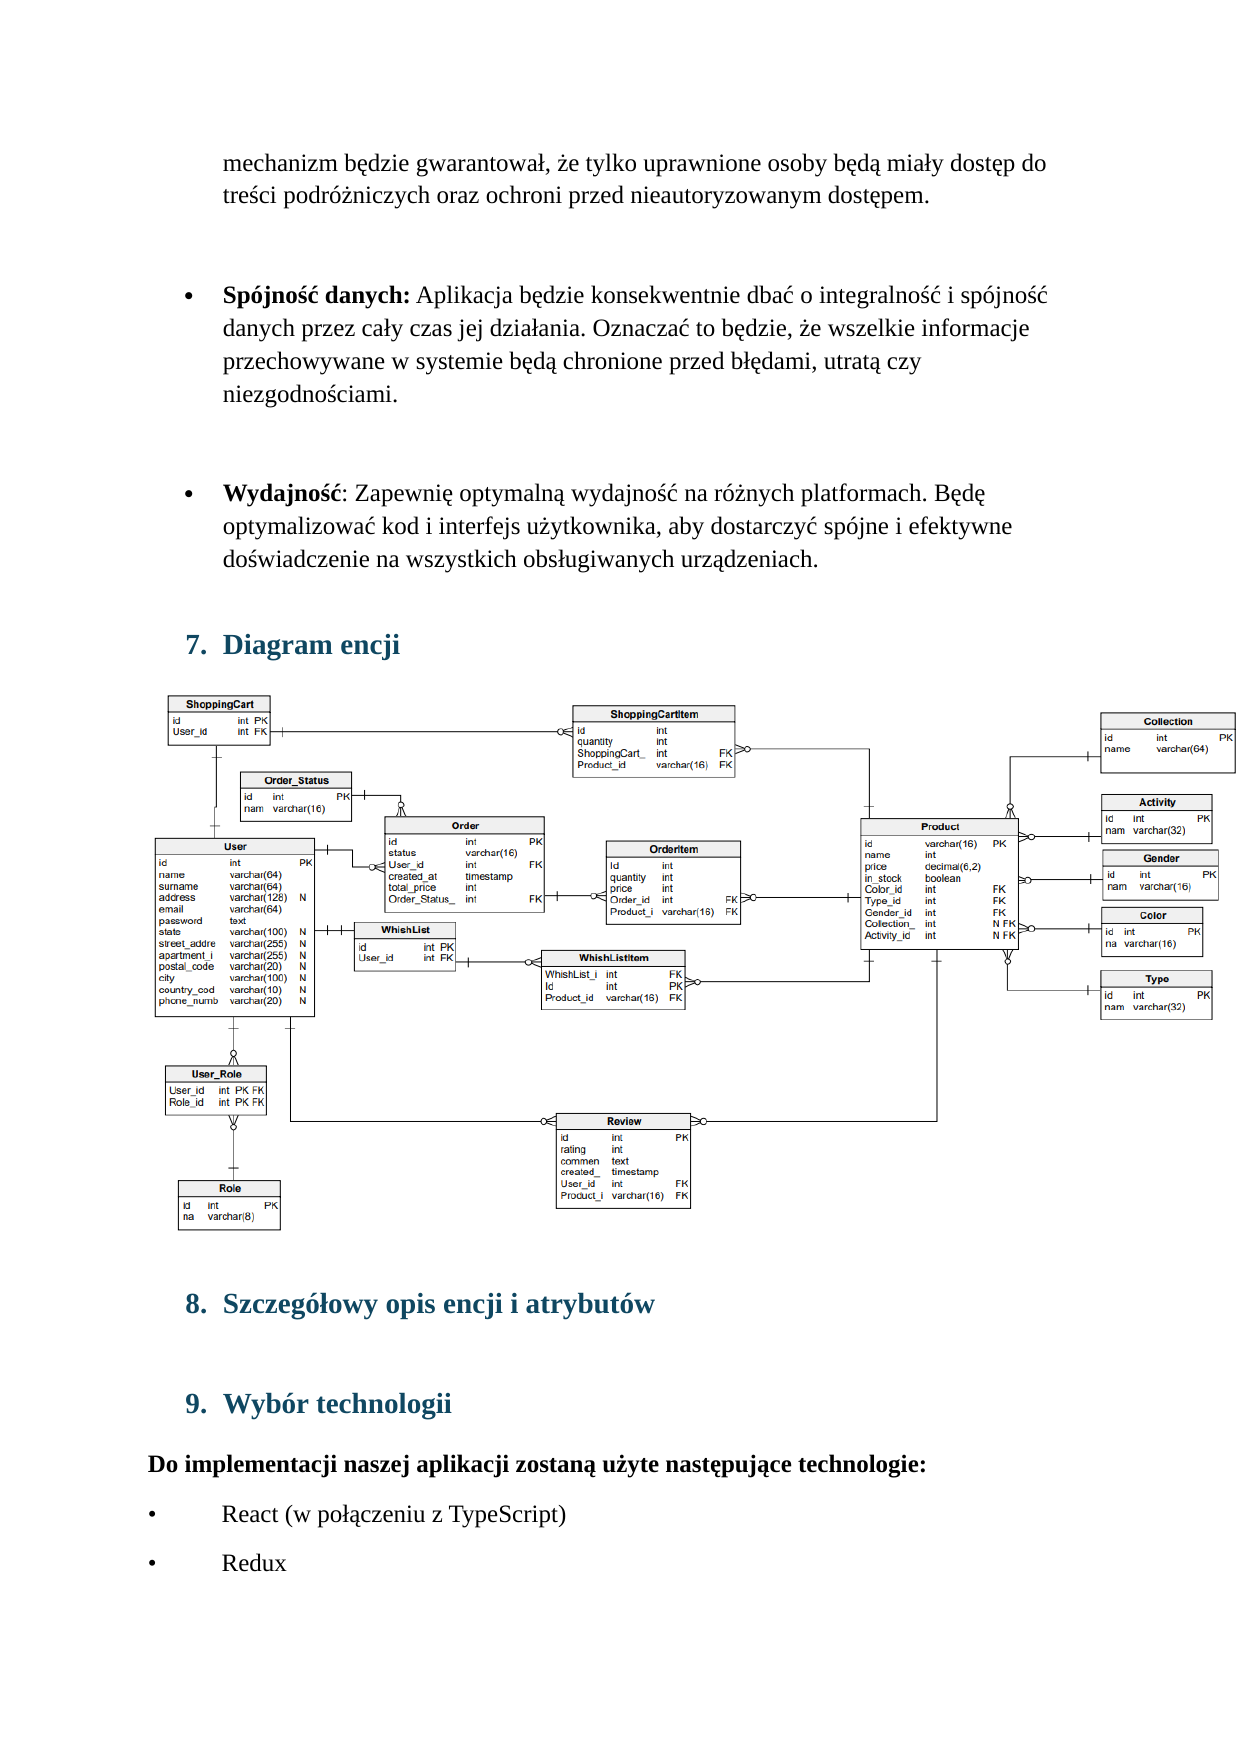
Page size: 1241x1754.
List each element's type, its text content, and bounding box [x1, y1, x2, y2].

picture [147, 690, 1238, 1232]
subtitle Szczegółowy opis encji i atrybutów [185, 1286, 1093, 1319]
subtitle Wybór technologii [185, 1386, 1093, 1420]
list Wydajność: Zapewnię optymalną wydajność na różnych platformach. Będę optymalizować kod i interfejs użytkownika, aby dostarczyć spójne i efektywne doświadczenie na wszystkich obsługiwanych urządzeniach. [185, 478, 1093, 573]
text Do implementacji naszej aplikacji zostaną użyte następujące technologie: [148, 1449, 1093, 1478]
list Spójność danych: Aplikacja będzie konsekwentnie dbać o integralność i spójność danych przez cały czas jej działania. Oznaczać to będzie, że wszelkie informacje przechowywane w systemie będą chronione przed błędami, utratą czy niezgodnościami. [185, 280, 1093, 408]
list React (w połączeniu z TypeScript) [148, 1499, 1093, 1527]
list Redux [148, 1548, 1093, 1577]
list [185, 148, 1093, 209]
subtitle Diagram encji [185, 627, 1093, 661]
